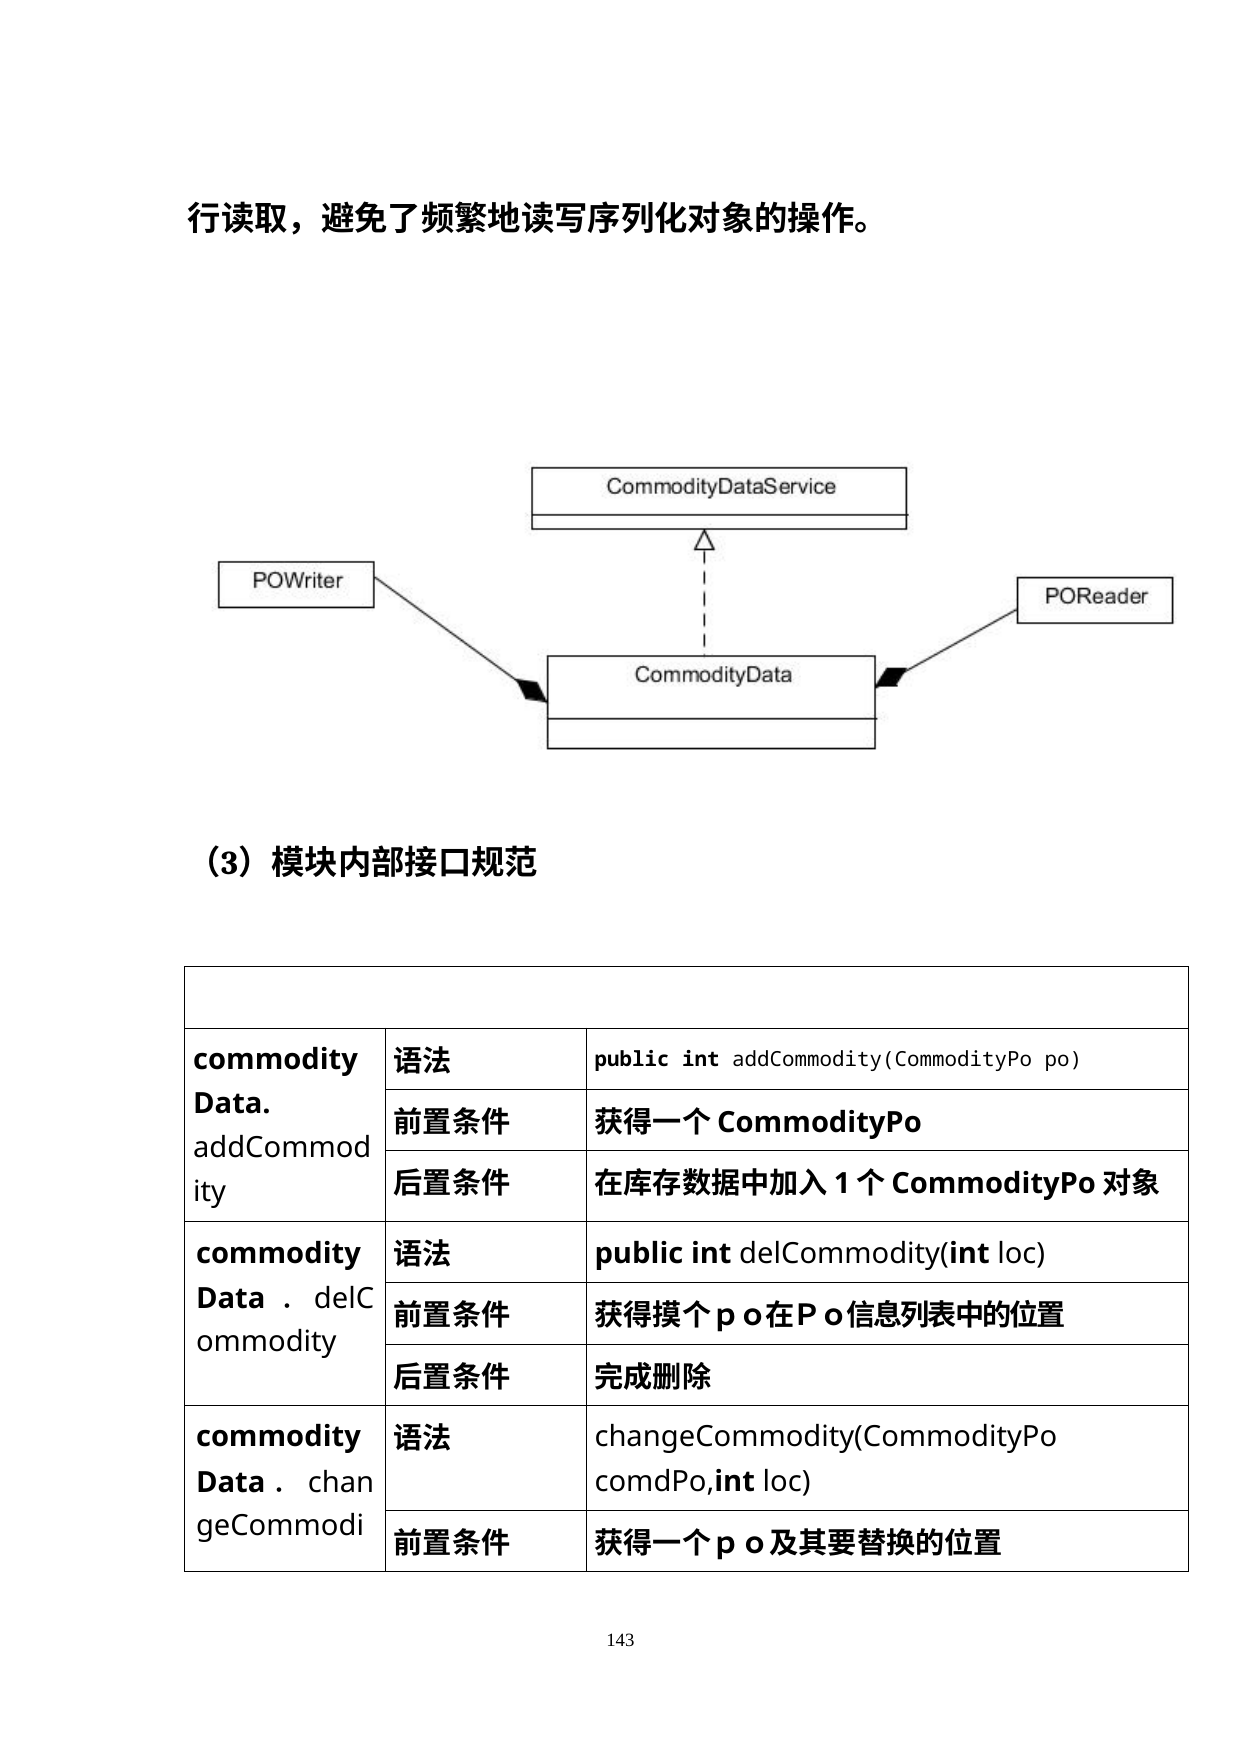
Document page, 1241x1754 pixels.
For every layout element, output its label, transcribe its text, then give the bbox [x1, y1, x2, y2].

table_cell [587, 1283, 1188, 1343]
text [187, 172, 1053, 260]
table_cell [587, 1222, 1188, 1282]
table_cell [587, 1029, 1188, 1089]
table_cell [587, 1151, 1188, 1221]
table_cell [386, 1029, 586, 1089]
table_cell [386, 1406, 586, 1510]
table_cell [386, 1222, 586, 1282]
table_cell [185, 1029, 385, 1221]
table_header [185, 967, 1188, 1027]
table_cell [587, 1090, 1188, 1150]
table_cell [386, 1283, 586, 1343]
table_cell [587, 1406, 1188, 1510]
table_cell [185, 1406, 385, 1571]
subtitle （3）模块内部接口规范 [187, 816, 1053, 904]
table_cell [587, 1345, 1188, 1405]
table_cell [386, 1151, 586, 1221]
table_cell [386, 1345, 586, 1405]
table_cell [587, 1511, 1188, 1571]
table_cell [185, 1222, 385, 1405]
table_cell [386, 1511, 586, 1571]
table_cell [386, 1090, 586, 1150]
picture [187, 436, 1205, 781]
